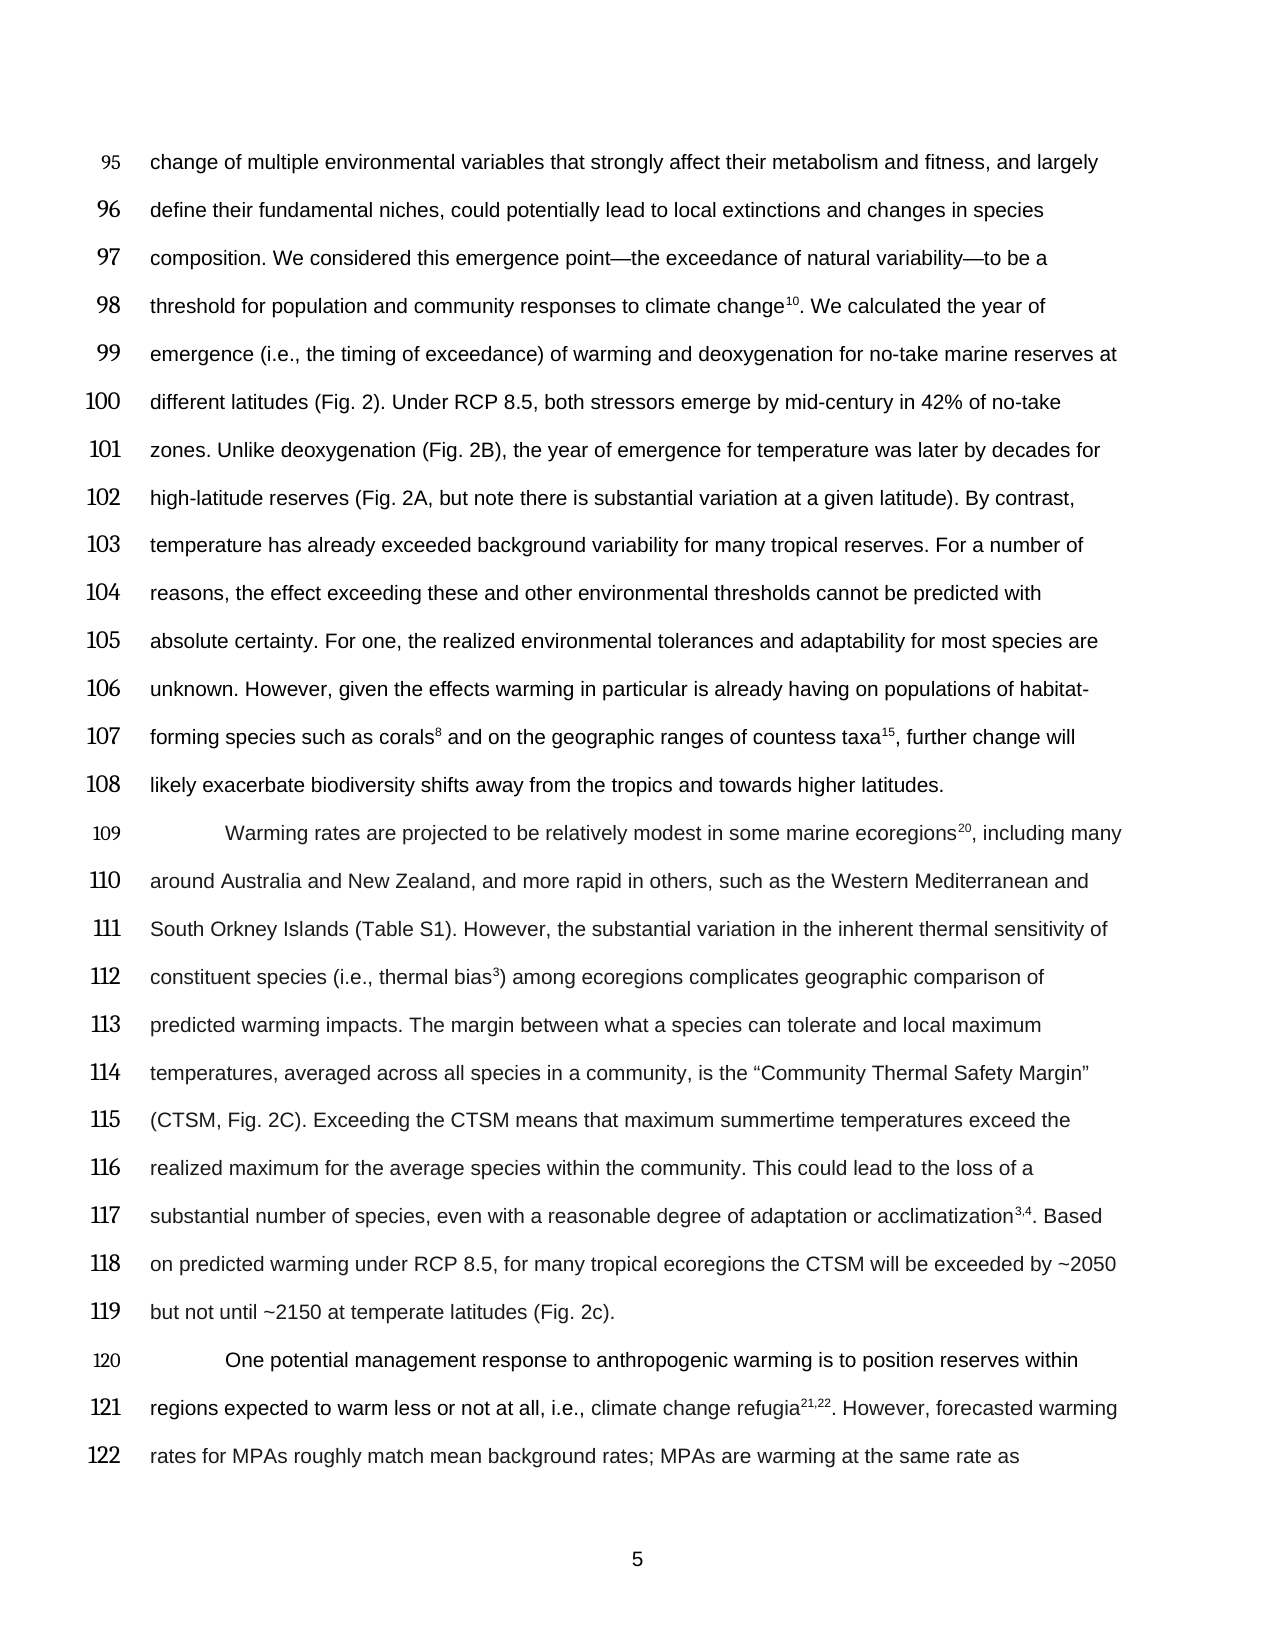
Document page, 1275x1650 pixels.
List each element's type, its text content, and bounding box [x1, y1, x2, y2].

text Warming rates are projected to be relatively modest in some marine ecoregions20, including many around Australia and New Zealand, and more rapid in others, such as the Western Mediterranean and South Orkney Islands (Table S1). However, the substantial variation in the inherent thermal sensitivity of constituent species (i.e., thermal bias3) among ecoregions complicates geographic comparison of predicted warming impacts. The margin between what a species can tolerate and local maximum temperatures, averaged across all species in a community, is the “Community Thermal Safety Margin” (CTSM, Fig. 2C). Exceeding the CTSM means that maximum summertime temperatures exceed the realized maximum for the average species within the community. This could lead to the loss of a substantial number of species, even with a reasonable degree of adaptation or acclimatization3,4. Based on predicted warming under RCP 8.5, for many tropical ecoregions the CTSM will be exceeded by ~2050 but not until ~2150 at temperate latitudes (Fig. 2c). [150, 821, 1125, 1324]
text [150, 1348, 1125, 1468]
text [150, 150, 1125, 797]
